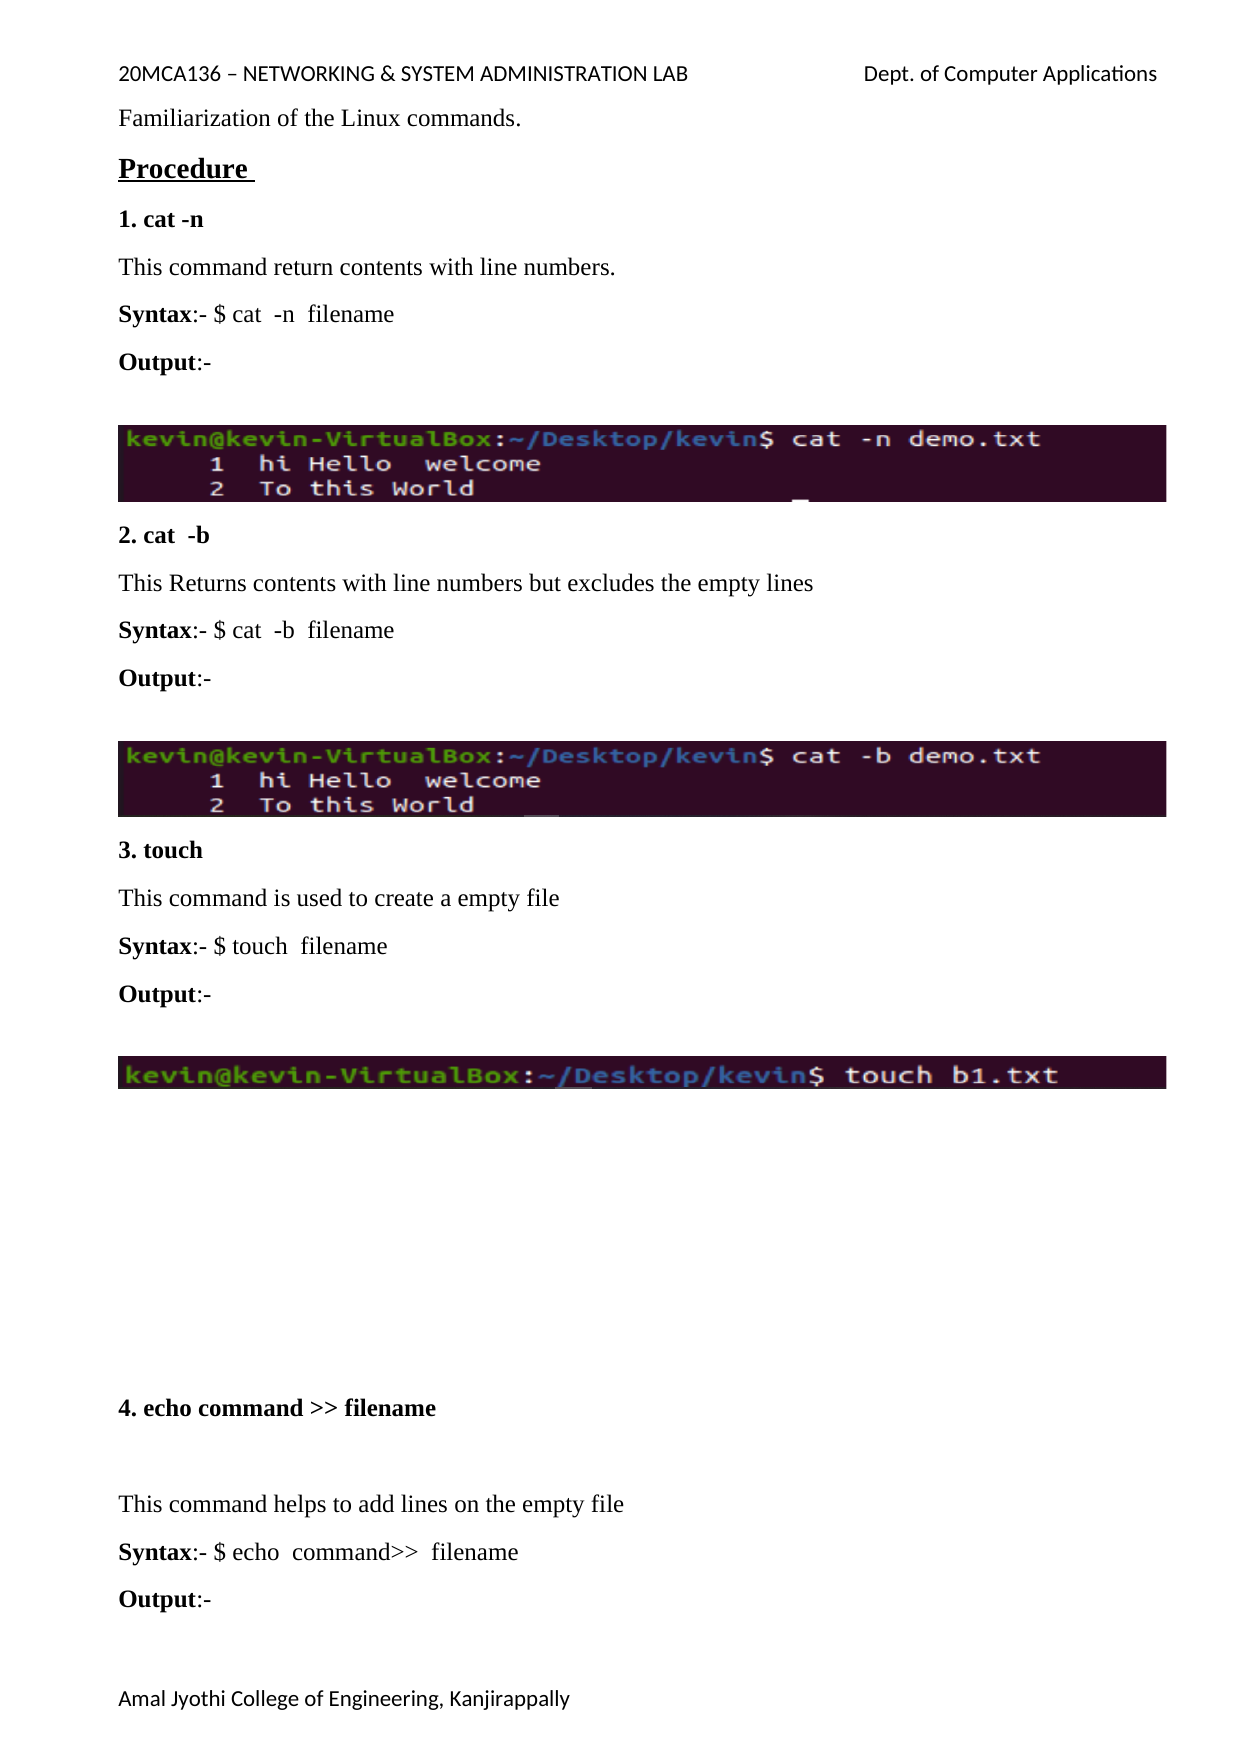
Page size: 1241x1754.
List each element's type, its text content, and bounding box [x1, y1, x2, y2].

text 2. cat -b [118, 520, 1167, 549]
text Syntax:- $ touch filename [118, 931, 1167, 960]
text This Returns contents with line numbers but excludes the empty lines [118, 568, 1167, 597]
text Output:- [118, 663, 1167, 692]
text Output:- [118, 1584, 1167, 1613]
text This command is used to create a empty file [118, 883, 1167, 912]
picture [118, 425, 1167, 502]
picture [118, 1056, 1167, 1089]
text Syntax:- $ cat -n filename [118, 299, 1167, 328]
text 4. echo command >> filename [118, 1393, 1167, 1422]
text Procedure [118, 151, 1167, 185]
picture [118, 741, 1167, 817]
text This command helps to add lines on the empty file [118, 1489, 1167, 1518]
text 1. cat -n [118, 204, 1167, 233]
text Syntax:- $ echo command>> filename [118, 1537, 1167, 1565]
text Syntax:- $ cat -b filename [118, 616, 1167, 644]
text 3. touch [118, 836, 1167, 864]
text Output:- [118, 347, 1167, 376]
text This command return contents with line numbers. [118, 252, 1167, 280]
text Output:- [118, 979, 1167, 1007]
text Familiarization of the Linux commands. [118, 103, 1167, 132]
